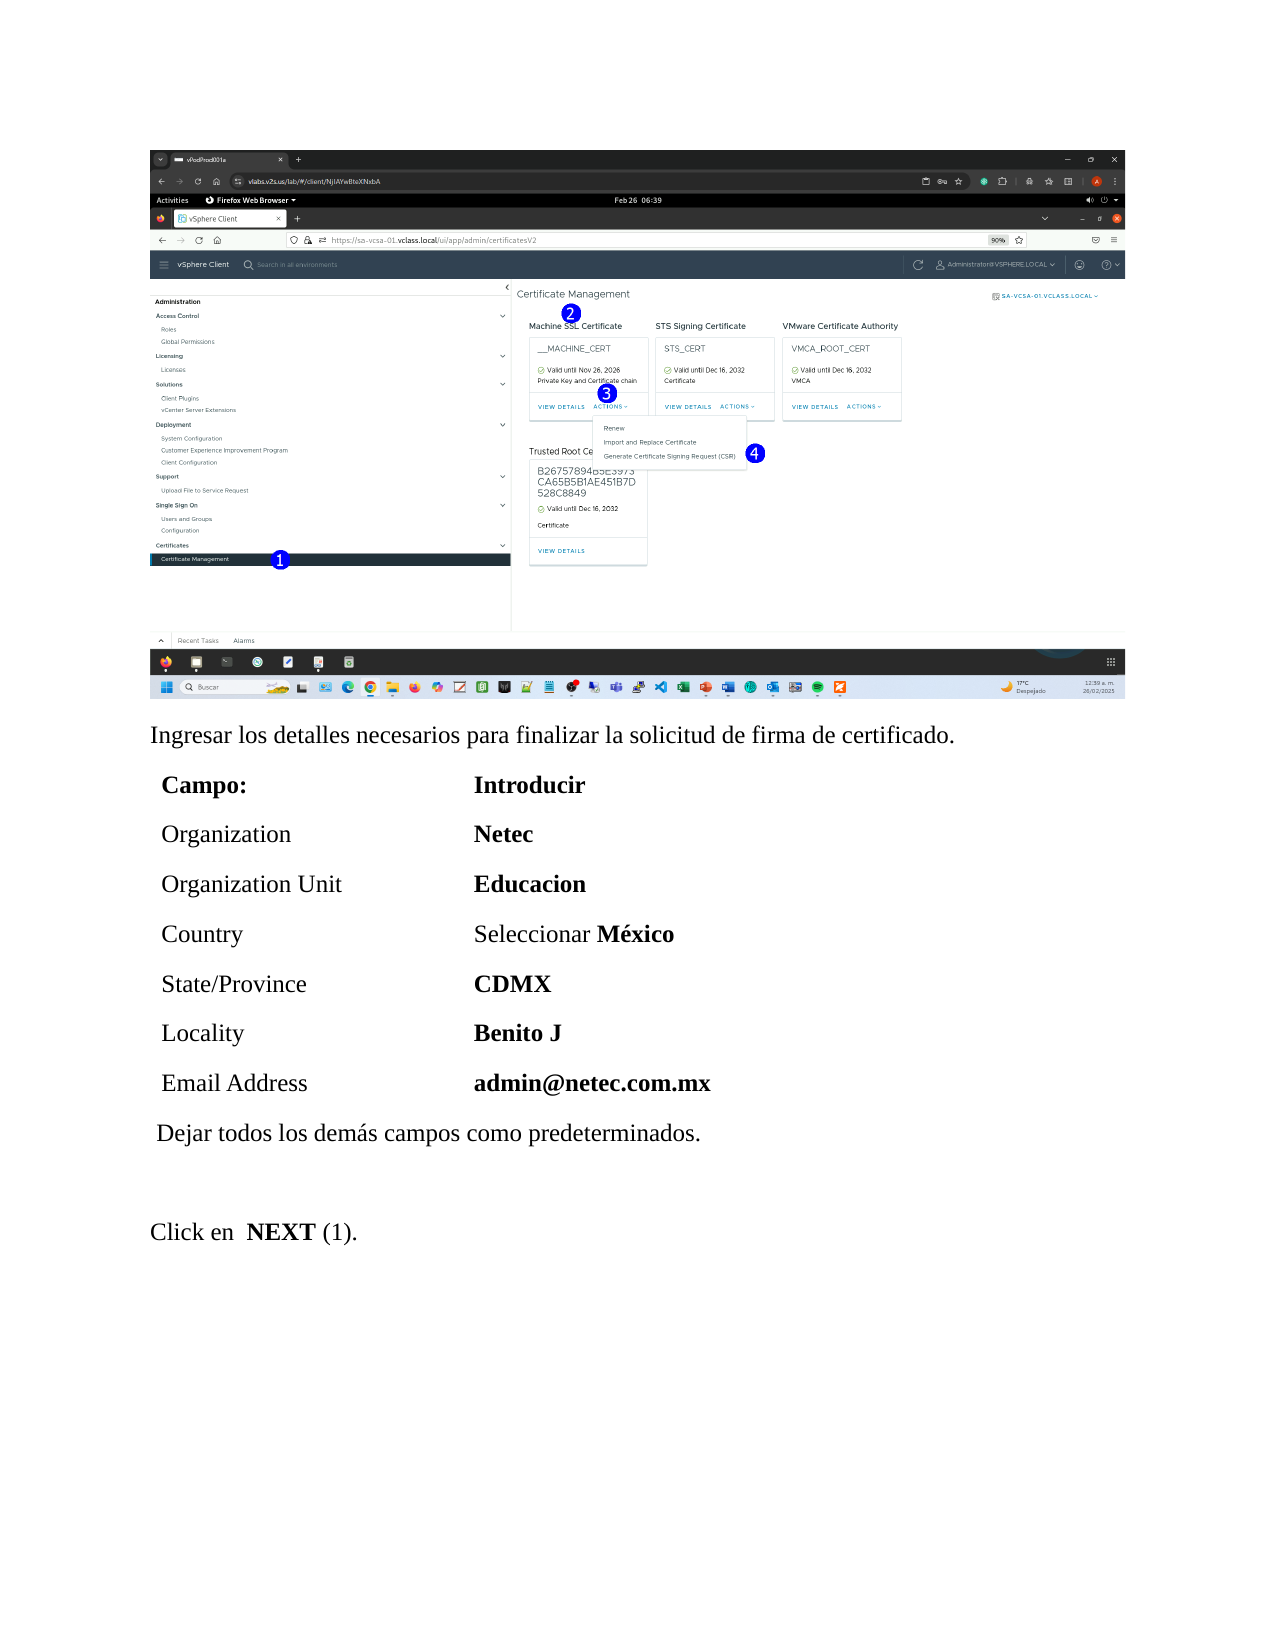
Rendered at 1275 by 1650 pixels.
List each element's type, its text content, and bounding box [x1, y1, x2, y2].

table_header Campo: [150, 770, 462, 819]
table_cell Country [150, 919, 462, 969]
table_cell Netec [463, 820, 775, 869]
table_cell admin@netec.com.mx [463, 1068, 775, 1118]
table_cell Seleccionar México [463, 919, 775, 969]
text Click en NEXT (1). [150, 1217, 1125, 1246]
table_cell State/Province [150, 969, 462, 1018]
table_cell Email Address [150, 1068, 462, 1118]
table_cell Organization [150, 820, 462, 869]
text Ingresar los detalles necesarios para finalizar la solicitud de firma de certificado. [150, 720, 1125, 749]
table_cell Organization Unit [150, 869, 462, 919]
table_cell CDMX [463, 969, 775, 1018]
table_cell Educacion [463, 869, 775, 919]
table_cell Locality [150, 1018, 462, 1068]
table_cell Benito J [463, 1018, 775, 1068]
text Dejar todos los demás campos como predeterminados. [150, 1118, 1125, 1146]
picture [150, 150, 1125, 699]
table_header Introducir [463, 770, 775, 819]
